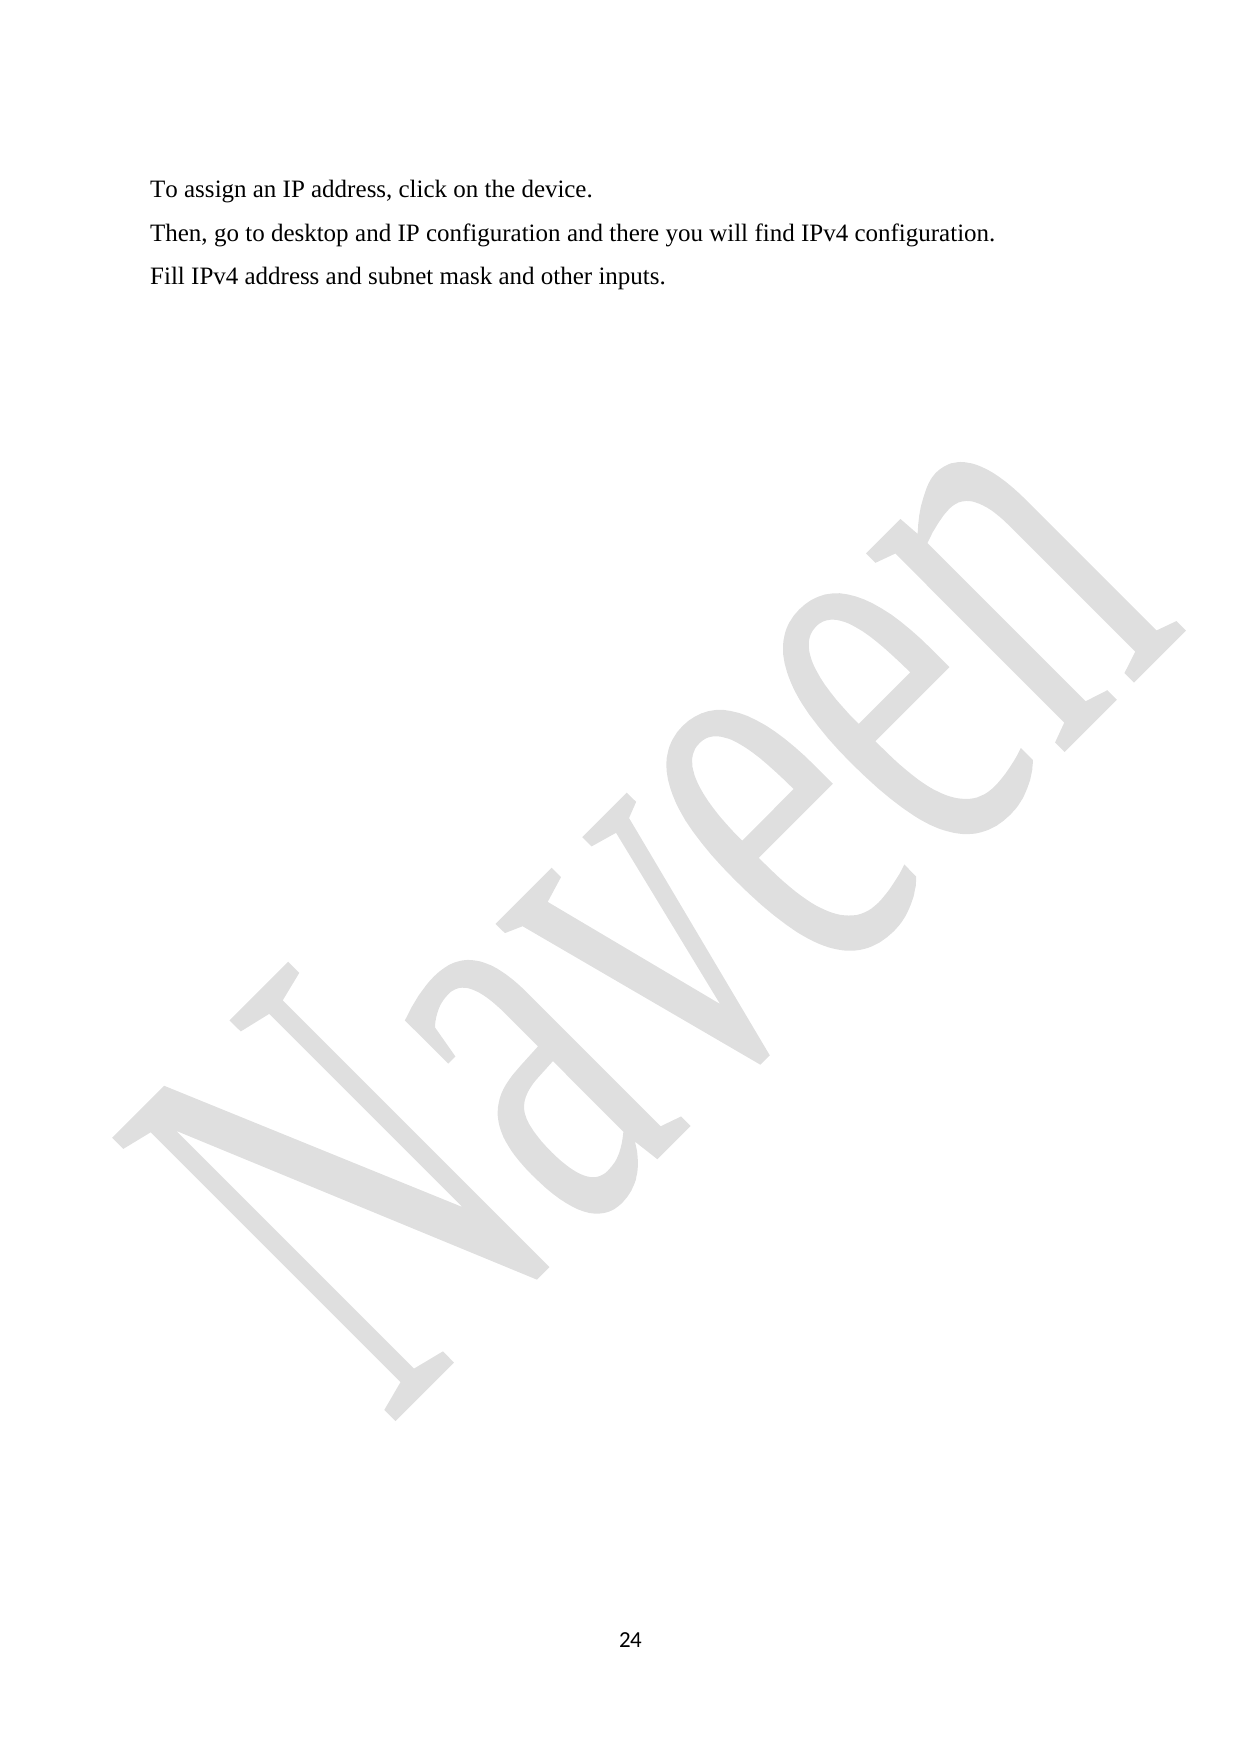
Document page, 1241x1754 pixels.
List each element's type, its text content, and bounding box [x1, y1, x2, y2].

text Server0 with IPv4 address and Subnet Mask according to the IP addressing table given above. To assign an IP address, click on the device. [150, 144, 1095, 203]
text Then, go to desktop and IP configuration and there you will find IPv4 configuration. Fill IPv4 address and subnet mask and other inputs. [150, 218, 1023, 290]
